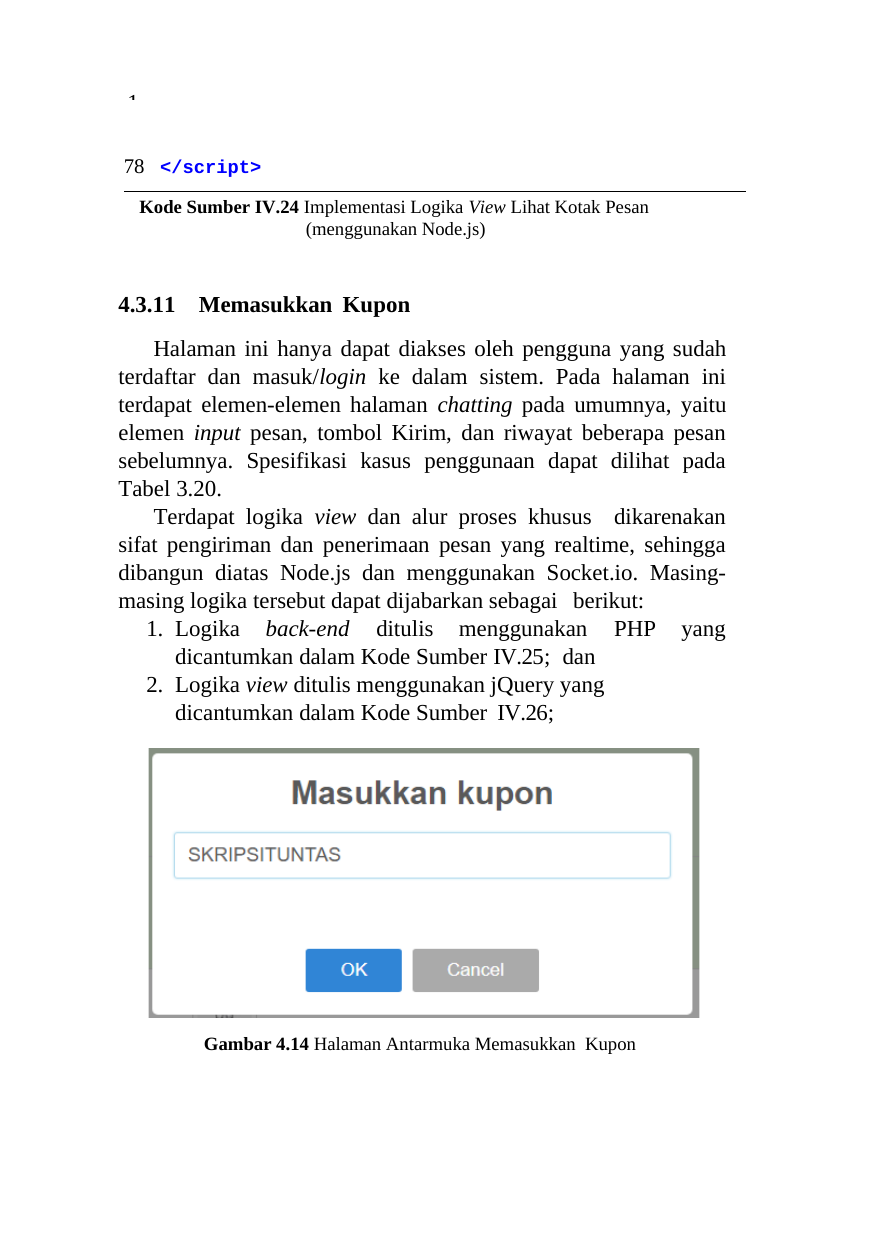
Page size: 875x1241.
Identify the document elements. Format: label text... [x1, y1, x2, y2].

text Gambar 4.14 Halaman Antarmuka Memasukkan Kupon [204, 1018, 699, 1054]
text Terdapat logika view dan alur proses khusus dikarenakan sifat pengiriman dan penerimaan pesan yang realtime, sehingga dibangun diatas Node.js dan menggunakan Socket.io. Masing-masing logika tersebut dapat dijabarkan sebagai berikut: [118, 503, 727, 613]
picture [148, 748, 700, 1018]
text Kode Sumber IV.24 Implementasi Logika View Lihat Kotak Pesan (menggunakan Node.js) [139, 196, 699, 240]
list Logika view ditulis menggunakan jQuery yang dicantumkan dalam Kode Sumber IV.26; [146, 671, 727, 725]
subtitle Memasukkan Kupon [118, 292, 755, 318]
text Halaman ini hanya dapat diakses oleh pengguna yang sudah terdaftar dan masuk/login ke dalam sistem. Pada halaman ini terdapat elemen-elemen halaman chatting pada umumnya, yaitu elemen input pesan, tombol Kirim, dan riwayat beberapa pesan sebelumnya. Spesifikasi kasus penggunaan dapat dilihat pada Tabel 3.20. [118, 335, 727, 501]
list Logika back-end ditulis menggunakan PHP yang dicantumkan dalam Kode Sumber IV.25; dan [146, 615, 727, 669]
